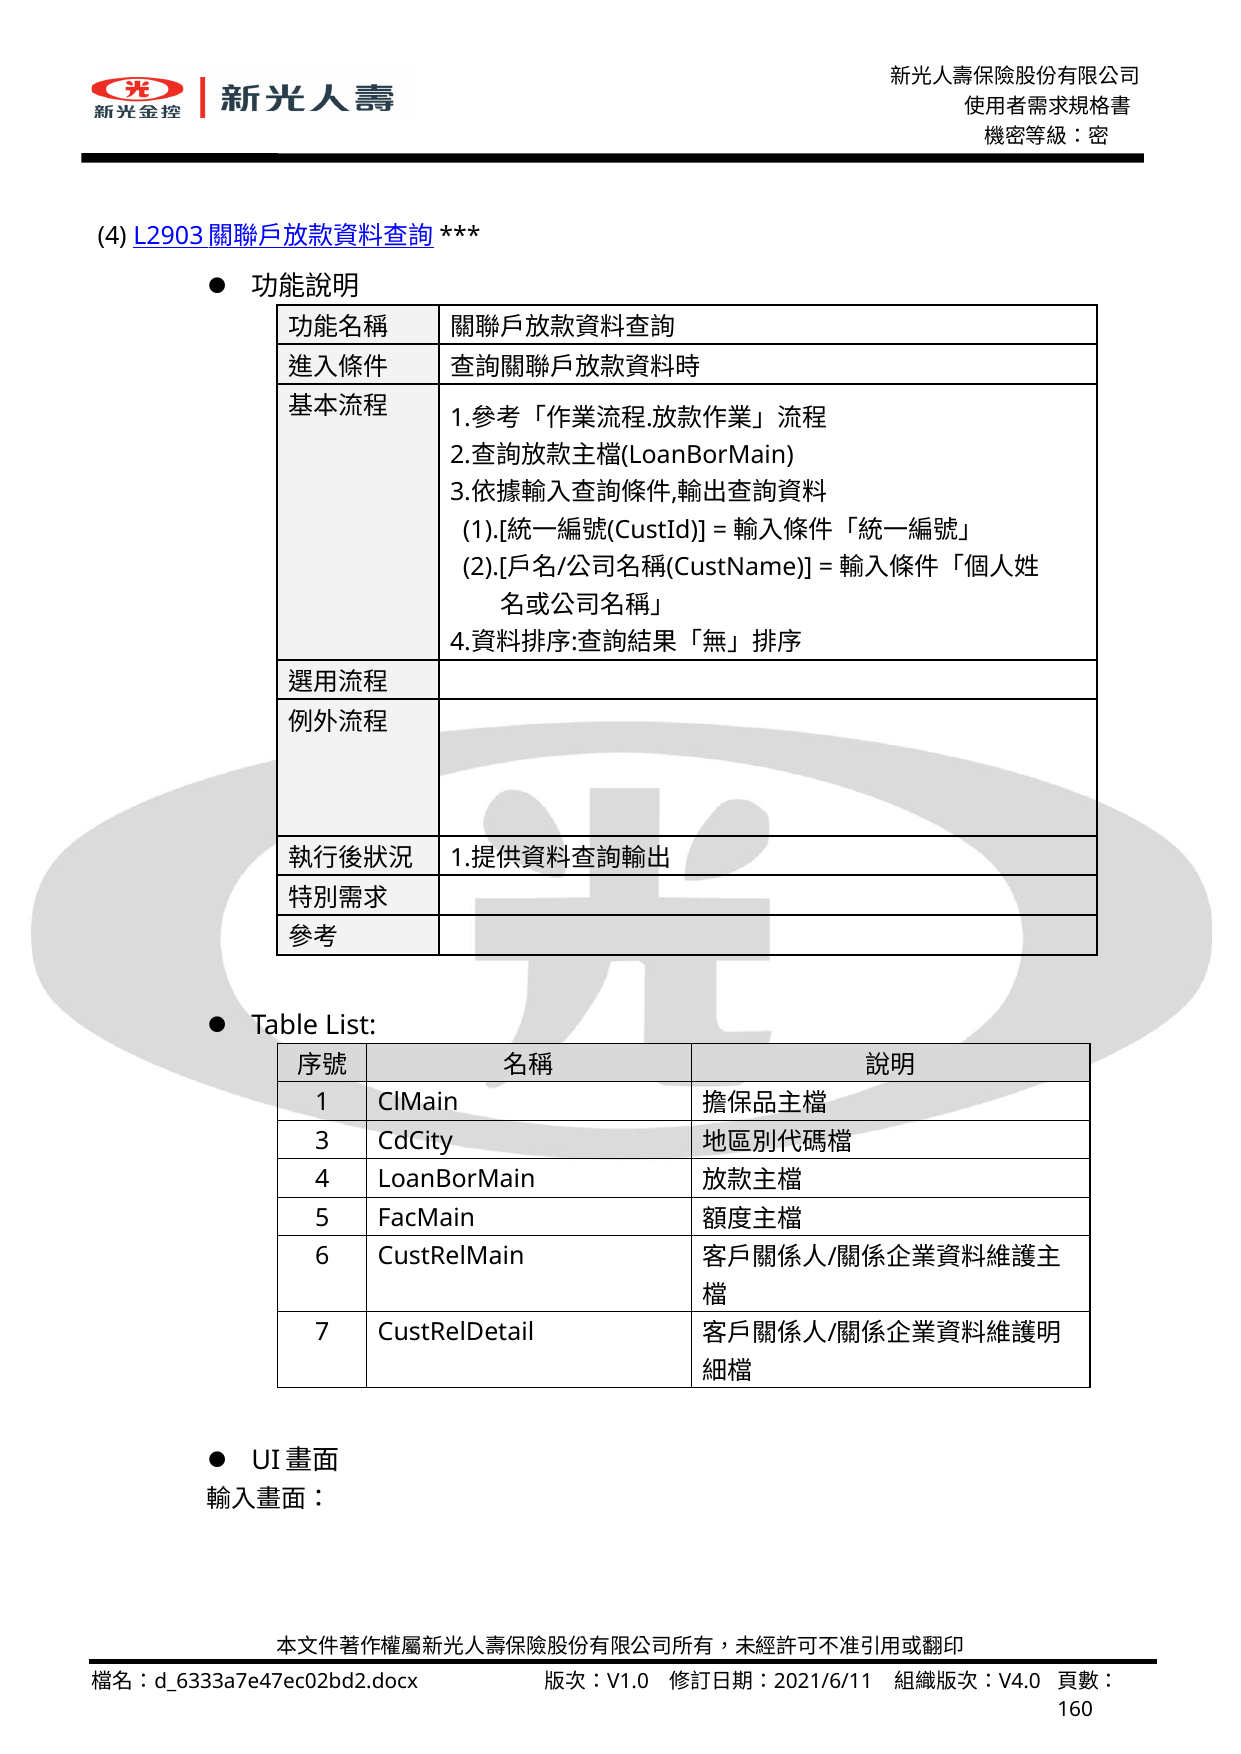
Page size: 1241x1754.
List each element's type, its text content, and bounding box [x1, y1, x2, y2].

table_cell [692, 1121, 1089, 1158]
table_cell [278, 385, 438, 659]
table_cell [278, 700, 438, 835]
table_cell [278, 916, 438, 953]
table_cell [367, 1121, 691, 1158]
subtitle L2903關聯戶放款資料查詢 *** [97, 216, 1152, 252]
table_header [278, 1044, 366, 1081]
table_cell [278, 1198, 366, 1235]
list Table List: [207, 1006, 1152, 1042]
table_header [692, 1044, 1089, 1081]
picture [91, 61, 417, 118]
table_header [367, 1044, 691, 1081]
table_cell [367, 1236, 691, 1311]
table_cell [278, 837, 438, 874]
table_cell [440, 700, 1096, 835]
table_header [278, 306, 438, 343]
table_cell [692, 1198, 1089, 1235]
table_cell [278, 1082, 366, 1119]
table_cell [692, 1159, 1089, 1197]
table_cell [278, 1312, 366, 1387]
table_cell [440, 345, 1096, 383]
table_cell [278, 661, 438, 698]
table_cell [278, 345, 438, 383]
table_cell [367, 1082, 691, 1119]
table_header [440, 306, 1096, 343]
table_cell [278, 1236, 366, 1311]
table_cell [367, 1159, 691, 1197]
list UI畫面 [207, 1438, 1152, 1478]
text 輸入畫面： [207, 1478, 1152, 1515]
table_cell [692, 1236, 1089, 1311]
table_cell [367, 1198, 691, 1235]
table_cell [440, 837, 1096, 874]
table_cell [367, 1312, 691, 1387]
list 功能說明 [207, 264, 1152, 304]
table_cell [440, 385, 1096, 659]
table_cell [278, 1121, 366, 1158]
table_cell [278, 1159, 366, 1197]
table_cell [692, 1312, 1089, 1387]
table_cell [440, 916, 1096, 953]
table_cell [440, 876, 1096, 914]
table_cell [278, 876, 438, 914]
picture [25, 713, 1215, 1166]
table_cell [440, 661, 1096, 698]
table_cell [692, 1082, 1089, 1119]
